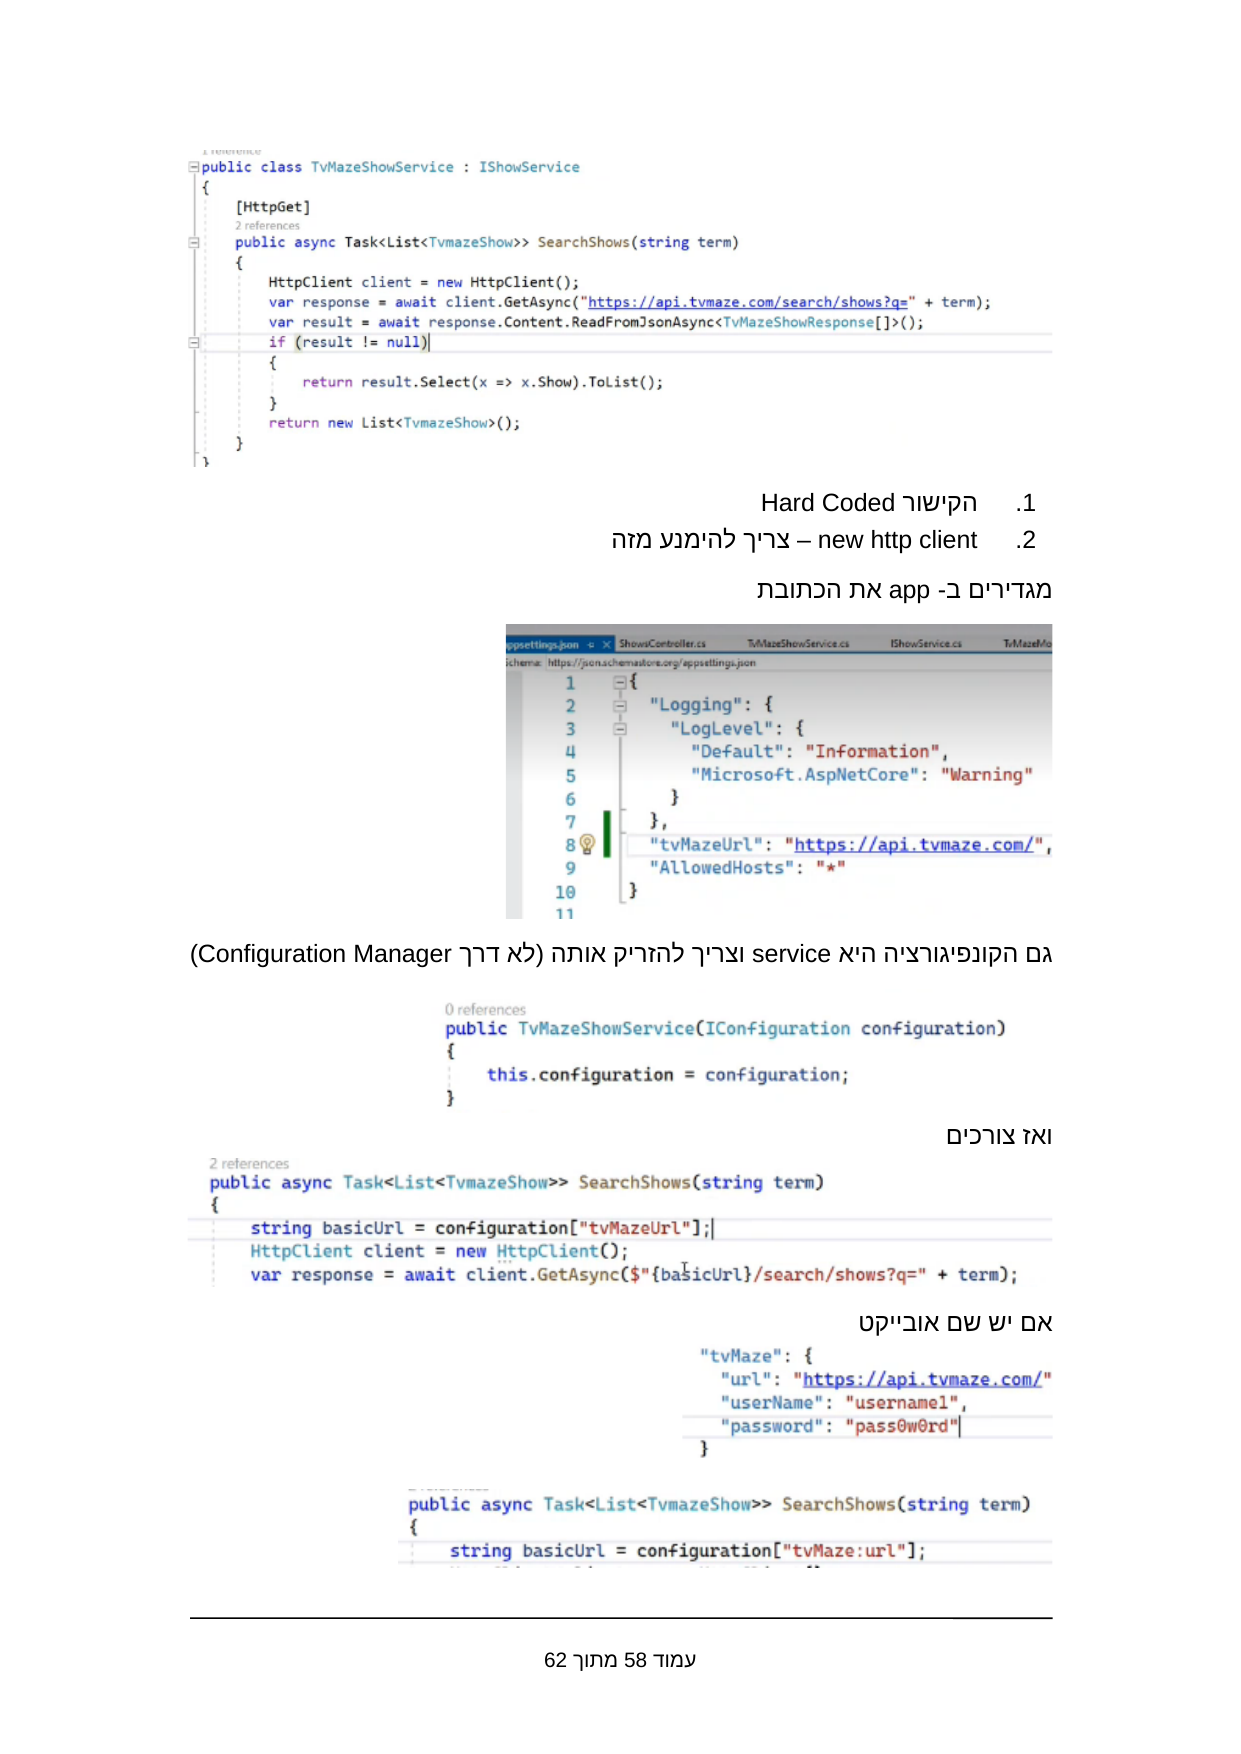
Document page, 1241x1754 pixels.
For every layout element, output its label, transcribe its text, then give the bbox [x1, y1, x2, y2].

picture [187, 1158, 1053, 1287]
text גם הקונפיגורציה היא service וצריך להזריק אותה (לא דרך Configuration Manager) [187, 939, 1053, 968]
list הקישור Hard Coded [187, 488, 1015, 517]
picture [187, 150, 1053, 467]
list new http client – צריך להימנע מזה [187, 525, 1015, 554]
picture [398, 1489, 1053, 1568]
text מגדירים ב- app את הכתובת [187, 575, 1053, 604]
picture [682, 1344, 1053, 1469]
picture [505, 624, 1053, 919]
picture [424, 989, 1053, 1113]
